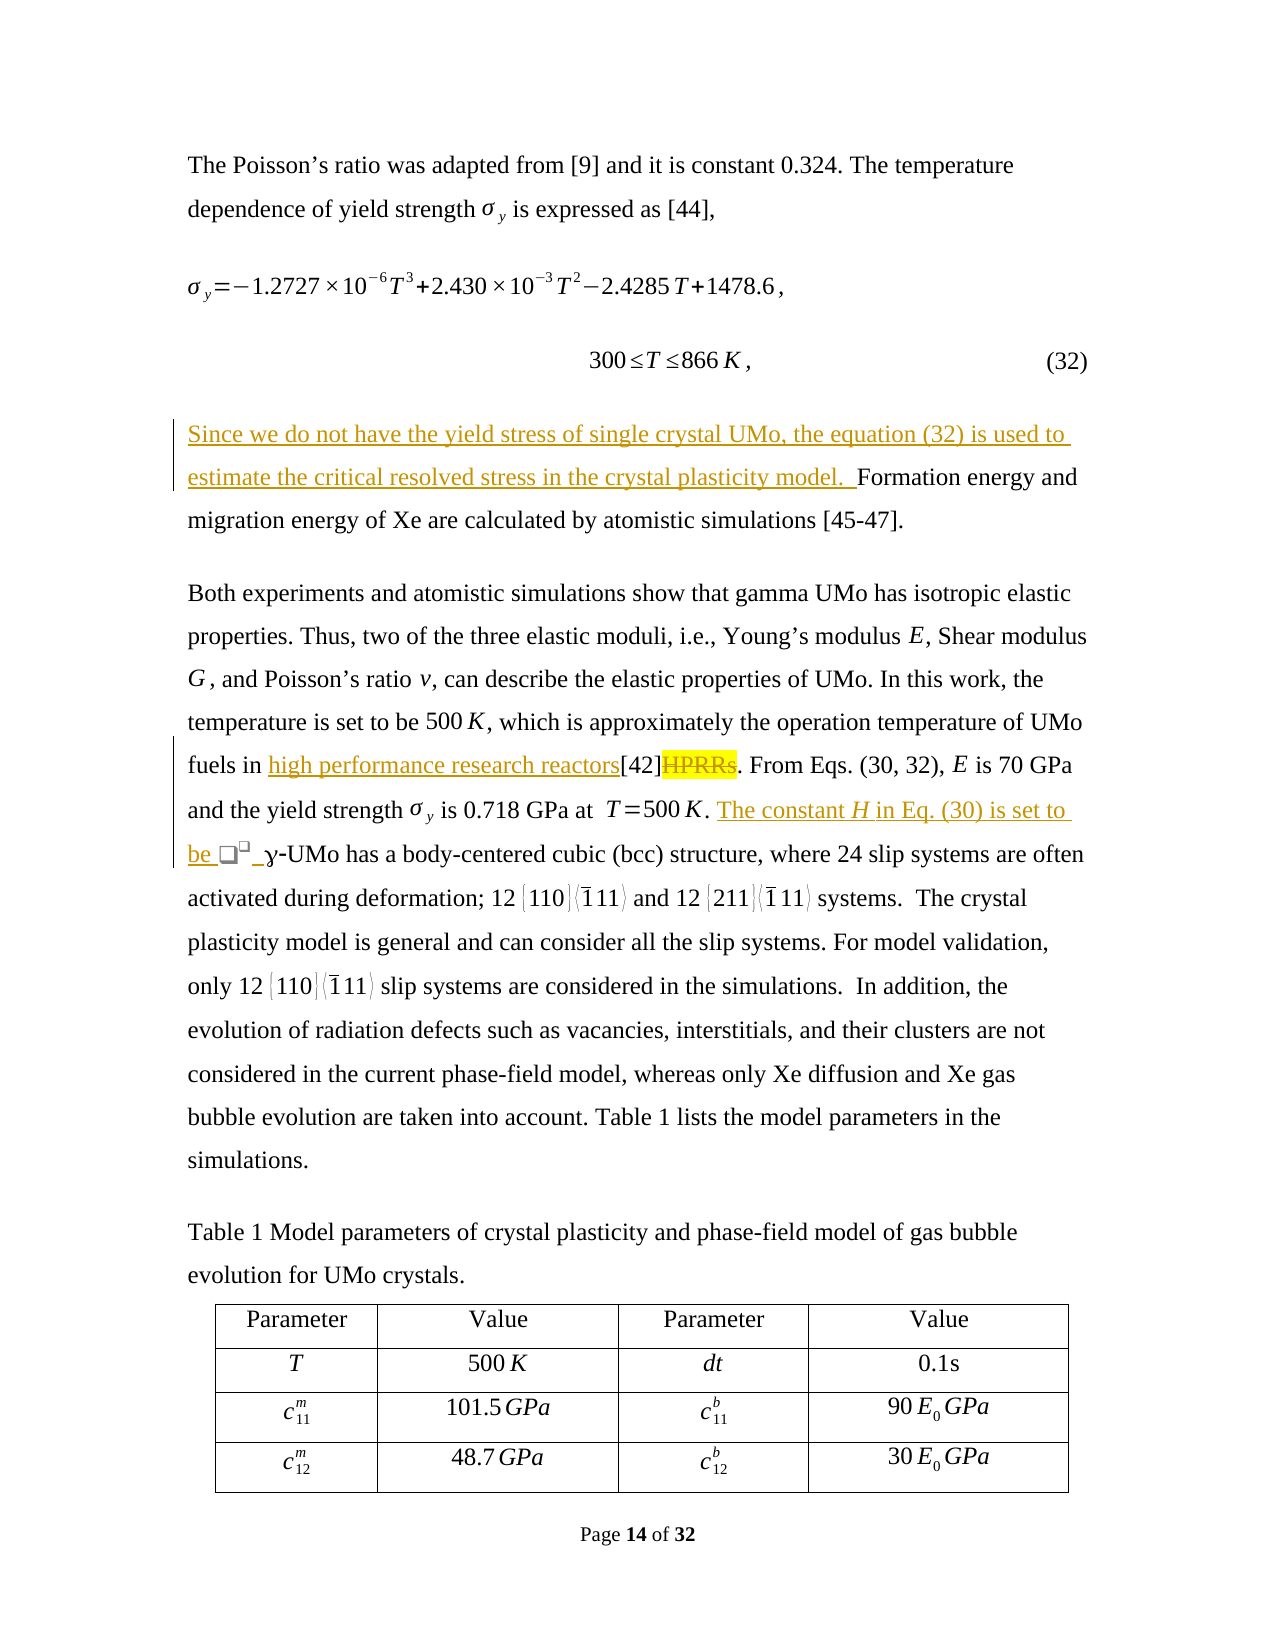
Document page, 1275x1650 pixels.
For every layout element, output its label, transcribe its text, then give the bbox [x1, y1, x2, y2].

text The Poisson’s ratio was adapted from [9] and it is constant 0.324. The temperature dependence of yield strength is expressed as [44], [187, 150, 1087, 224]
table_cell [378, 1393, 618, 1442]
table_cell [619, 1349, 808, 1392]
table_cell s [809, 1349, 1068, 1392]
table_cell [378, 1443, 618, 1492]
table_header Parameter [619, 1305, 808, 1347]
table_cell [809, 1393, 1068, 1442]
text Table 1 Model parameters of crystal plasticity and phase-field model of gas bubble evolution for UMo crystals. [187, 1217, 1087, 1289]
text Formation energy and migration energy of Xe are calculated by atomistic simulations [45-47]. [187, 419, 1087, 534]
text Both experiments and atomistic simulations show that gamma UMo has isotropic elastic properties. Thus, two of the three elastic moduli, i.e., Young’s modulus , Shear modulus and Poisson’s ratio , can describe the elastic properties of UMo. In this work, the temperature is set to be , which is approximately the operation temperature of UMo fuels in [42]. From Eqs. (30, 32), is 70 GPa and the yield strength is 0.718 GPa at . UMo has a body-centered cubic (bcc) structure, where 24 slip systems are often activated during deformation; 12 and 12 systems. The crystal plasticity model is general and can consider all the slip systems. For model validation, only 12 slip systems are considered in the simulations. In addition, the evolution of radiation defects such as vacancies, interstitials, and their clusters are not considered in the current phase-field model, whereas only Xe diffusion and Xe gas bubble evolution are taken into account. Table 1 lists the model parameters in the simulations. [187, 578, 1087, 1174]
table_cell [619, 1443, 808, 1492]
table_cell [809, 1443, 1068, 1492]
table_cell [216, 1393, 377, 1442]
table_header Value [809, 1305, 1068, 1347]
text (32) [187, 346, 1087, 376]
table_cell [619, 1393, 808, 1442]
table_header Value [378, 1305, 618, 1347]
table_cell [378, 1349, 618, 1392]
table_header Parameter [216, 1305, 377, 1347]
table_cell [216, 1349, 377, 1392]
table_cell [216, 1443, 377, 1492]
